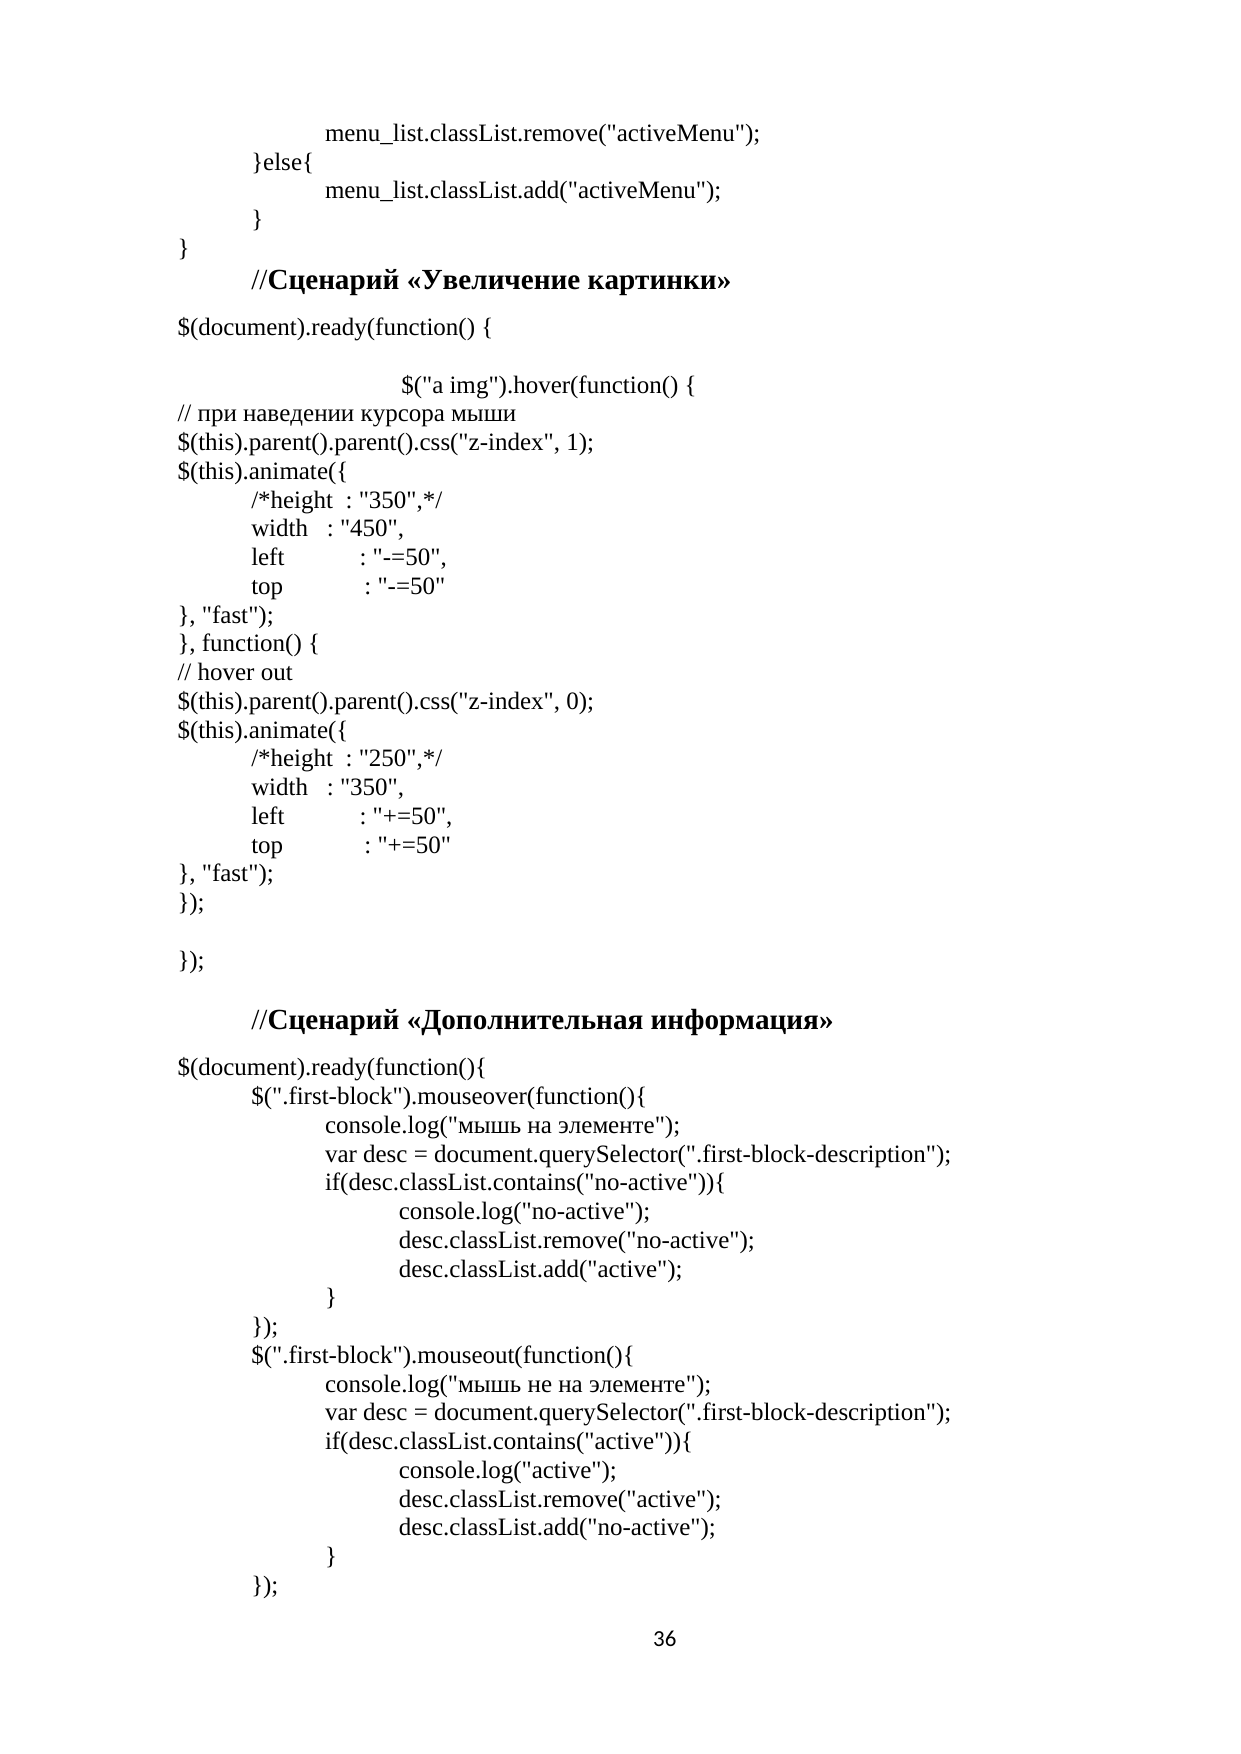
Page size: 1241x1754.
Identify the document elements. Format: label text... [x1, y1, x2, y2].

text }, function() { [177, 628, 1152, 657]
text left : "+=50", [177, 801, 1152, 830]
text $(".first-block").mouseout(function(){ [177, 1340, 1152, 1369]
text desc.classList.remove("active"); [177, 1484, 1152, 1512]
text $("a img").hover(function() { [177, 370, 1152, 398]
text $(this).animate({ [177, 456, 1152, 485]
text } [177, 1282, 1152, 1311]
text }); [177, 1311, 1152, 1340]
text var desc = document.querySelector(".first-block-description"); [177, 1139, 1152, 1167]
text $(document).ready(function() { [177, 312, 1152, 341]
text /*height : "250",*/ [177, 743, 1152, 772]
text var desc = document.querySelector(".first-block-description"); [177, 1397, 1152, 1426]
text }); [177, 1570, 1152, 1599]
text }, "fast"); [177, 858, 1152, 887]
text left : "-=50", [177, 542, 1152, 571]
text menu_list.classList.add("activeMenu"); [177, 176, 1152, 204]
text desc.classList.remove("no-active"); [177, 1225, 1152, 1254]
text $(this).animate({ [177, 715, 1152, 743]
text desc.classList.add("no-active"); [177, 1512, 1152, 1541]
text $(".first-block").mouseover(function(){ [177, 1081, 1152, 1110]
text /*height : "350",*/ [177, 485, 1152, 513]
text $(this).parent().parent().css("z-index", 1); [177, 427, 1152, 456]
text } [177, 204, 1152, 233]
text }); [177, 887, 1152, 916]
text // hover out [177, 657, 1152, 686]
text console.log("no-active"); [177, 1196, 1152, 1225]
text $(this).parent().parent().css("z-index", 0); [177, 686, 1152, 715]
text if(desc.classList.contains("active")){ [177, 1426, 1152, 1455]
text } [177, 1541, 1152, 1570]
text if(desc.classList.contains("no-active")){ [177, 1167, 1152, 1196]
text // при наведении курсора мыши [177, 398, 1152, 427]
text $(document).ready(function(){ [177, 1052, 1152, 1081]
text menu_list.classList.remove("activeMenu"); [177, 118, 1152, 147]
text //Сценарий «Дополнительная информация» [177, 1002, 1152, 1036]
text } [177, 233, 1152, 262]
text top : "+=50" [177, 830, 1152, 858]
text }); [177, 945, 1152, 973]
text top : "-=50" [177, 571, 1152, 600]
text width : "350", [177, 772, 1152, 801]
text console.log("мышь не на элементе"); [177, 1369, 1152, 1397]
text }else{ [177, 147, 1152, 176]
text desc.classList.add("active"); [177, 1254, 1152, 1282]
text console.log("active"); [177, 1455, 1152, 1484]
text width : "450", [177, 513, 1152, 542]
text //Сценарий «Увеличение картинки» [177, 262, 1152, 295]
text }, "fast"); [177, 600, 1152, 628]
text console.log("мышь на элементе"); [177, 1110, 1152, 1139]
